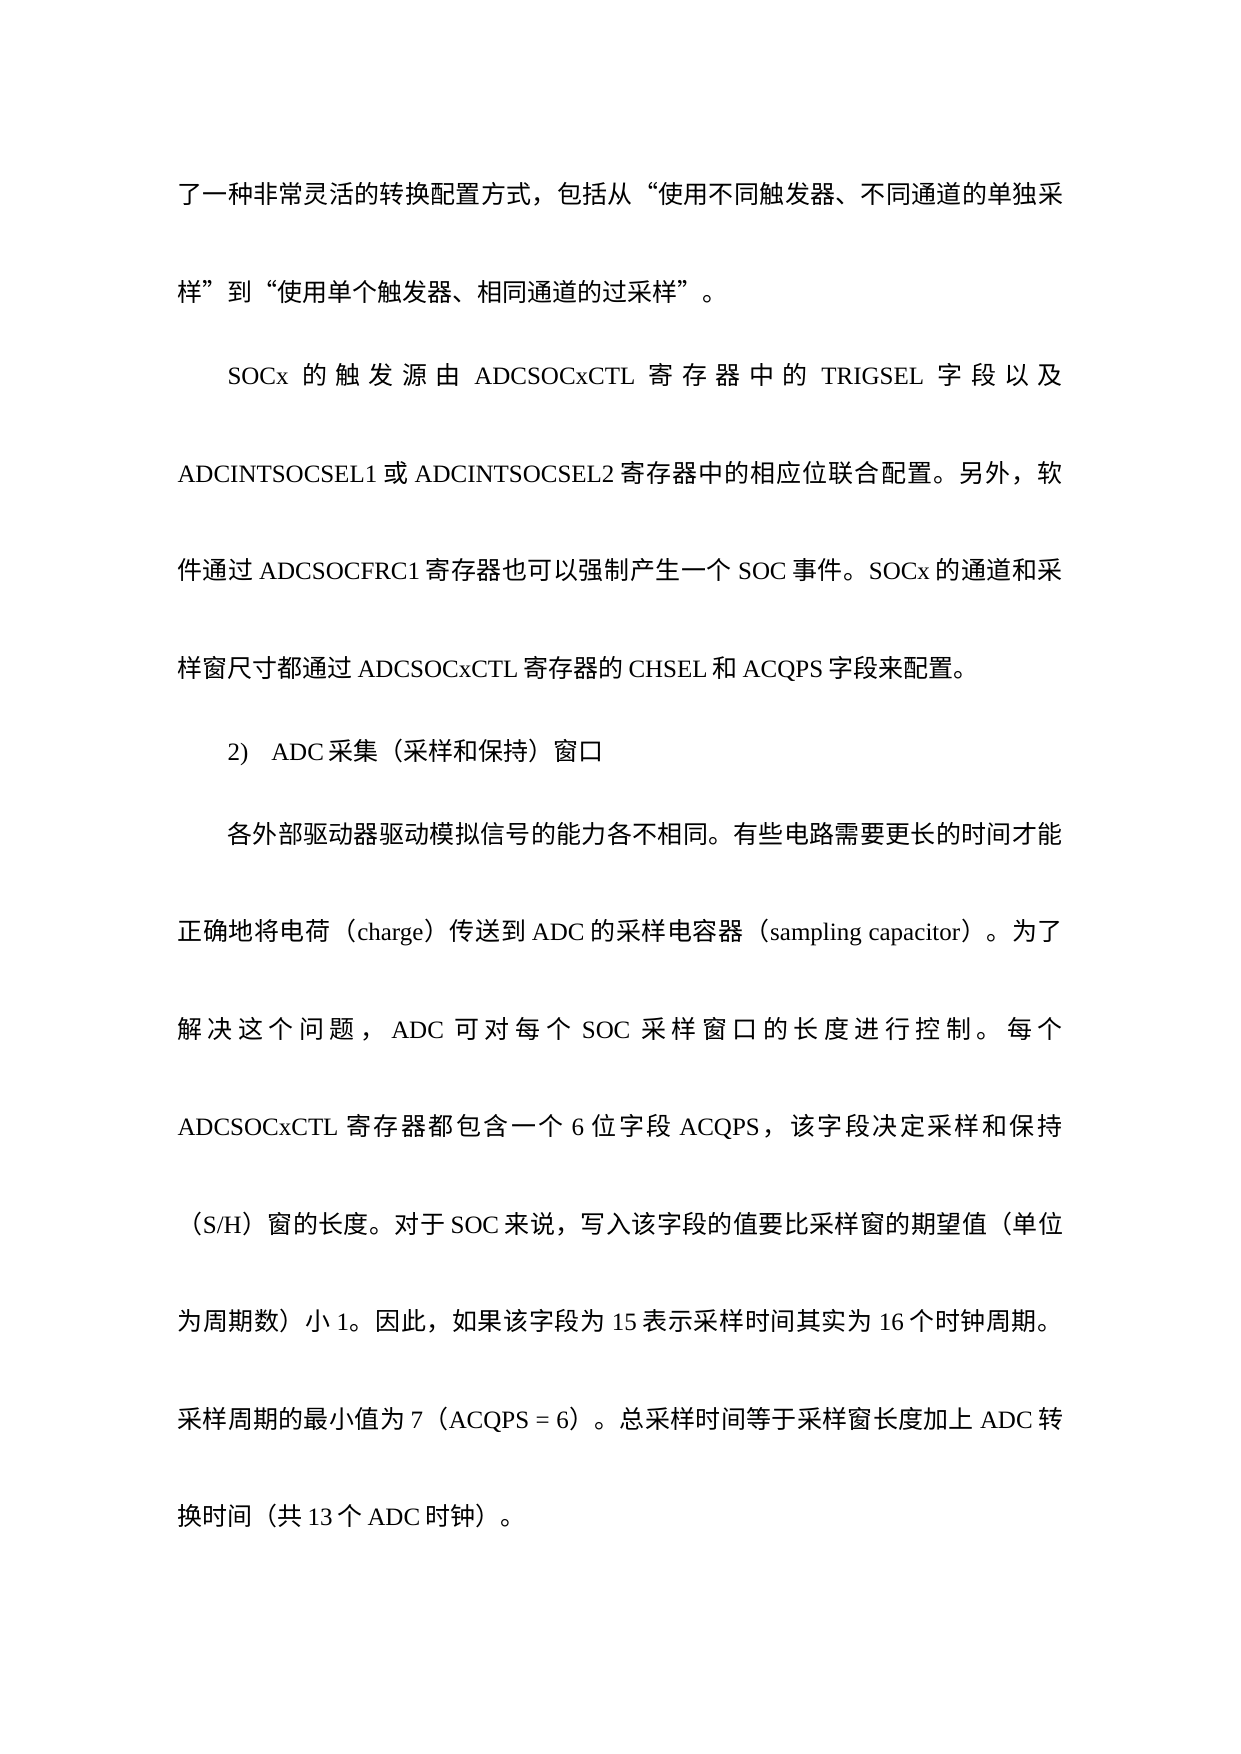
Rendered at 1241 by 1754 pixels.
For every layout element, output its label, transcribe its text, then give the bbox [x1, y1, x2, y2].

text 各外部驱动器驱动模拟信号的能力各不相同。有些电路需要更长的时间才能正确地将电荷（charge）传送到ADC的采样电容器（sampling capacitor）。为了解决这个问题，ADC可对每个SOC采样窗口的长度进行控制。每个ADCSOCxCTL寄存器都包含一个6位字段ACQPS，该字段决定采样和保持（S/H）窗的长度。对于SOC来说，写入该字段的值要比采样窗的期望值（单位为周期数）小1。因此，如果该字段为15表示采样时间其实为16个时钟周期。采样周期的最小值为7（ACQPS = 6）。总采样时间等于采样窗长度加上ADC转换时间（共13个ADC时钟）。 [177, 800, 1063, 1547]
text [177, 161, 1063, 323]
text SOCx的触发源由ADCSOCxCTL寄存器中的TRIGSEL字段以及ADCINTSOCSEL1或ADCINTSOCSEL2寄存器中的相应位联合配置。另外，软件通过ADCSOCFRC1寄存器也可以强制产生一个SOC事件。SOCx的通道和采样窗尺寸都通过ADCSOCxCTL寄存器的CHSEL和ACQPS字段来配置。 [177, 341, 1063, 699]
list ADC采集（采样和保持）窗口 [227, 717, 1063, 782]
